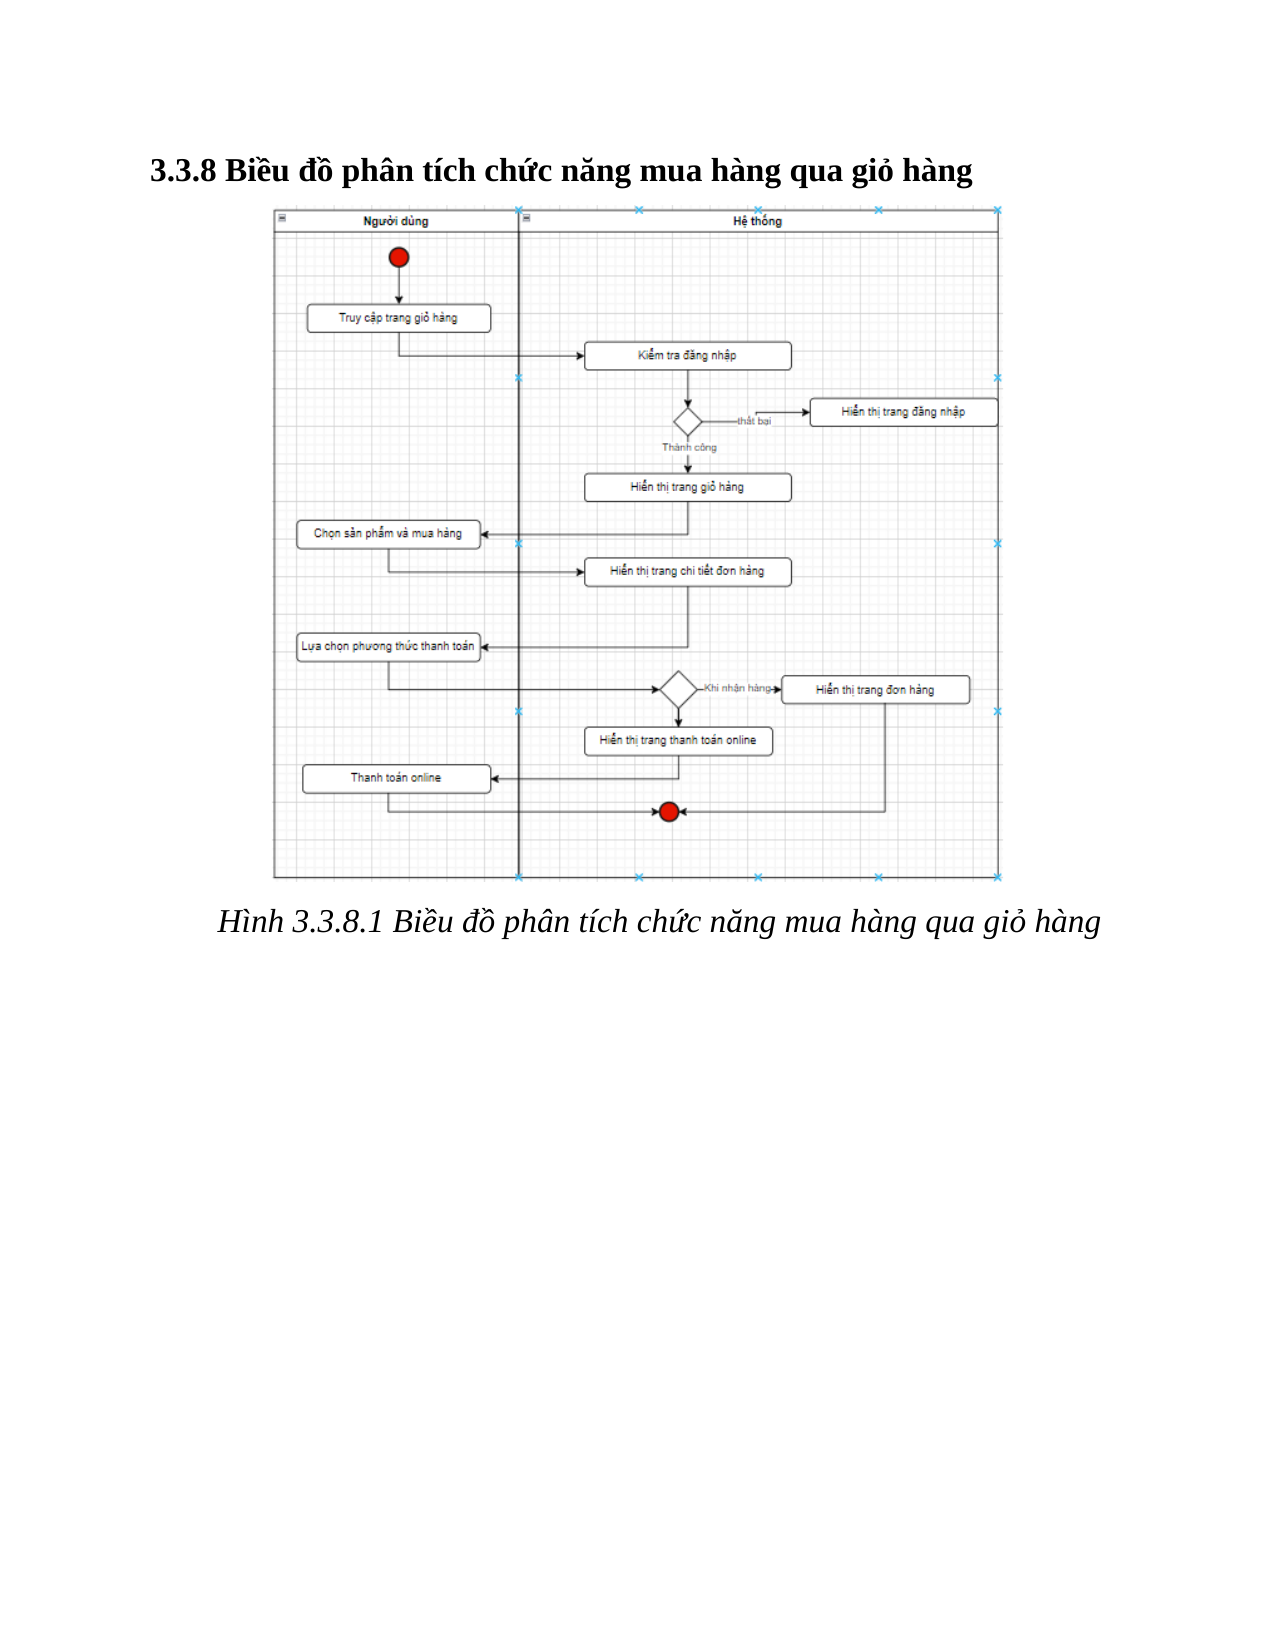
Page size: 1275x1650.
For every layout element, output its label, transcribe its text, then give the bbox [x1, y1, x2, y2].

subtitle 3.3.8 Biều đồ phân tích chức năng mua hàng qua giỏ hàng [150, 150, 1125, 188]
picture [271, 205, 1004, 882]
subtitle Hình 3.3.8.1 Biều đồ phân tích chức năng mua hàng qua giỏ hàng [150, 901, 1125, 939]
